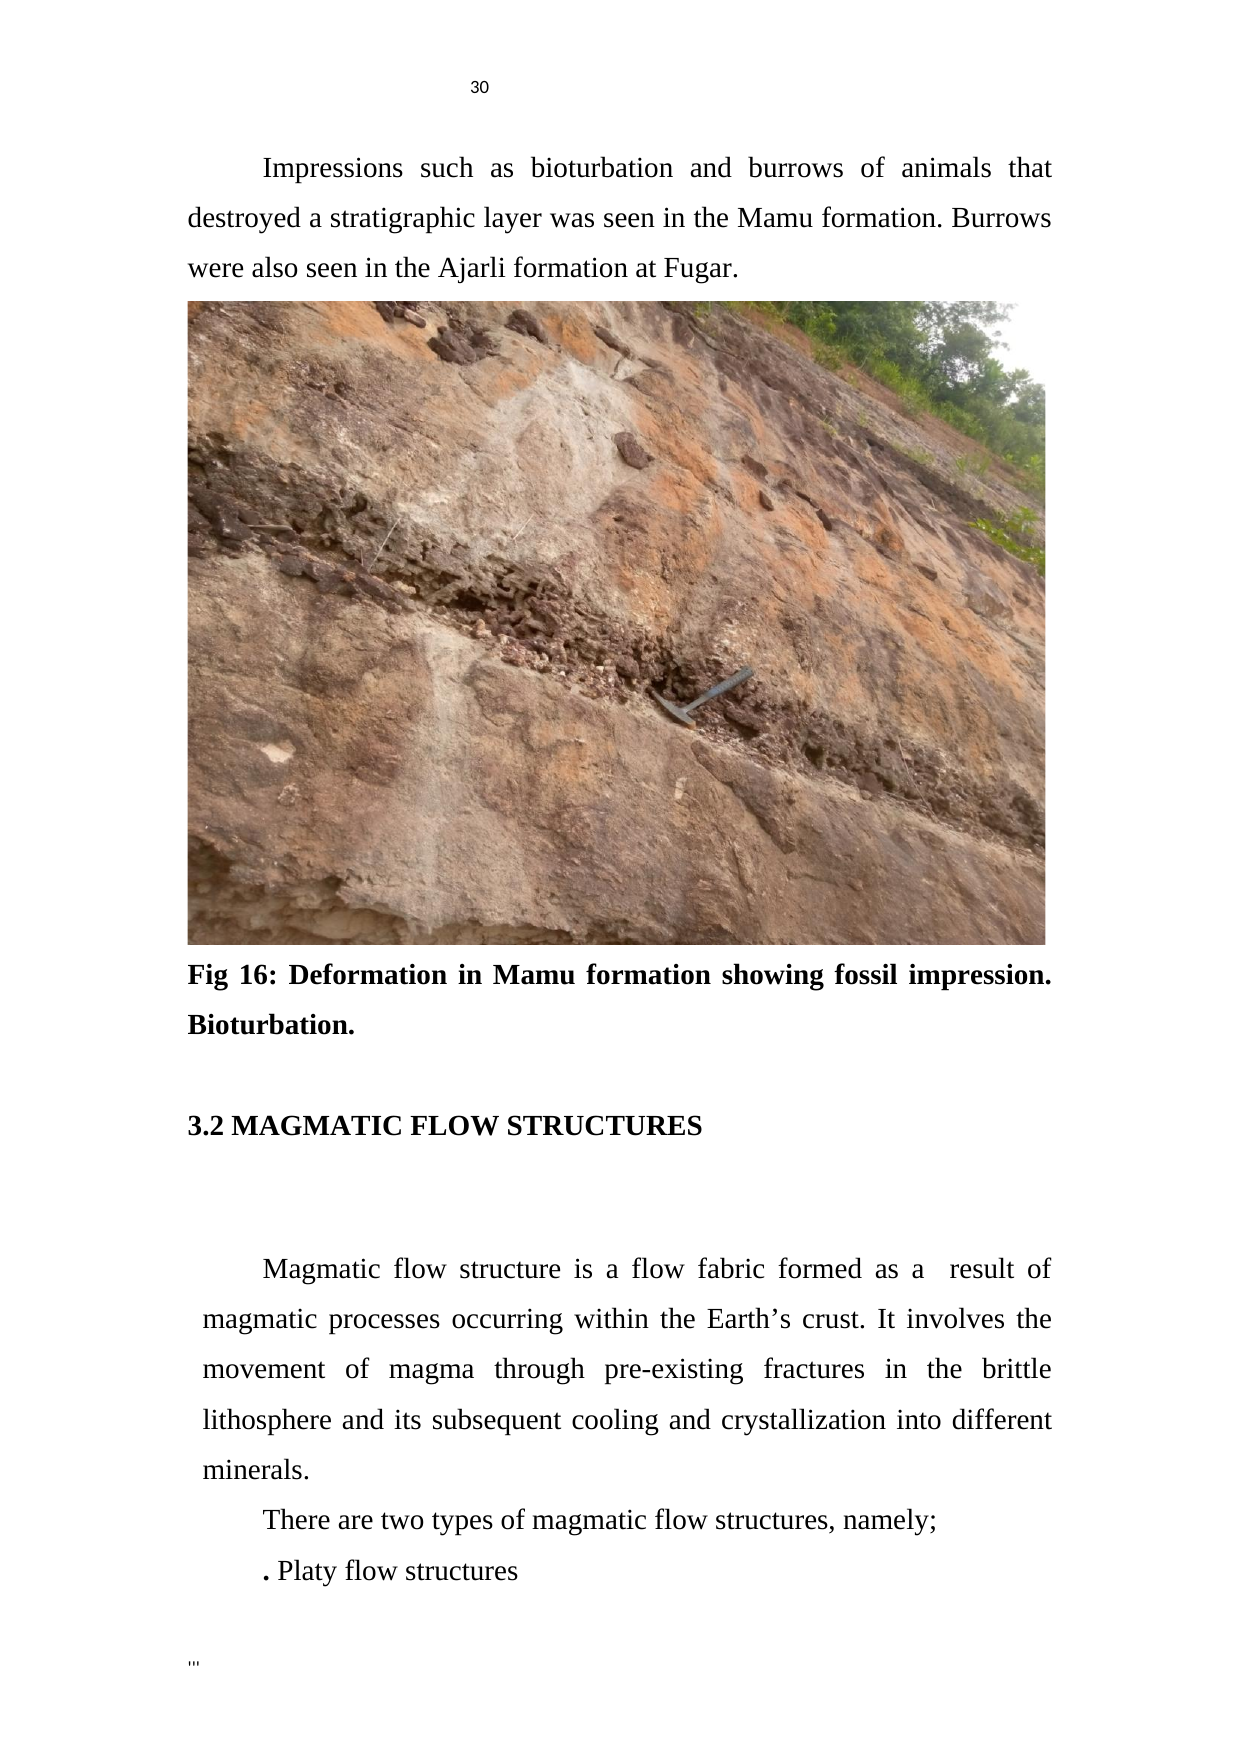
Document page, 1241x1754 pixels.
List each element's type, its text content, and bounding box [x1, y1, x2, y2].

list 3.2 MAGMATIC FLOW STRUCTURES [187, 1108, 1053, 1142]
list Impressions such as bioturbation and burrows of animals that destroyed a stratigraphic layer was seen in the Mamu formation. Burrows were also seen in the Ajarli formation at Fugar. [187, 150, 1053, 284]
list Magmatic flow structure is a flow fabric formed as a result of magmatic processes occurring within the Earth’s crust. It involves the movement of magma through pre-existing fractures in the brittle lithosphere and its subsequent cooling and crystallization into different minerals. [187, 1251, 1053, 1486]
picture [187, 301, 1046, 945]
list . Platy flow structures [188, 1553, 1053, 1586]
list There are two types of magmatic flow structures, namely; [187, 1502, 1053, 1536]
list Fig 16: Deformation in Mamu formation showing fossil impression. Bioturbation. [187, 957, 1053, 1041]
